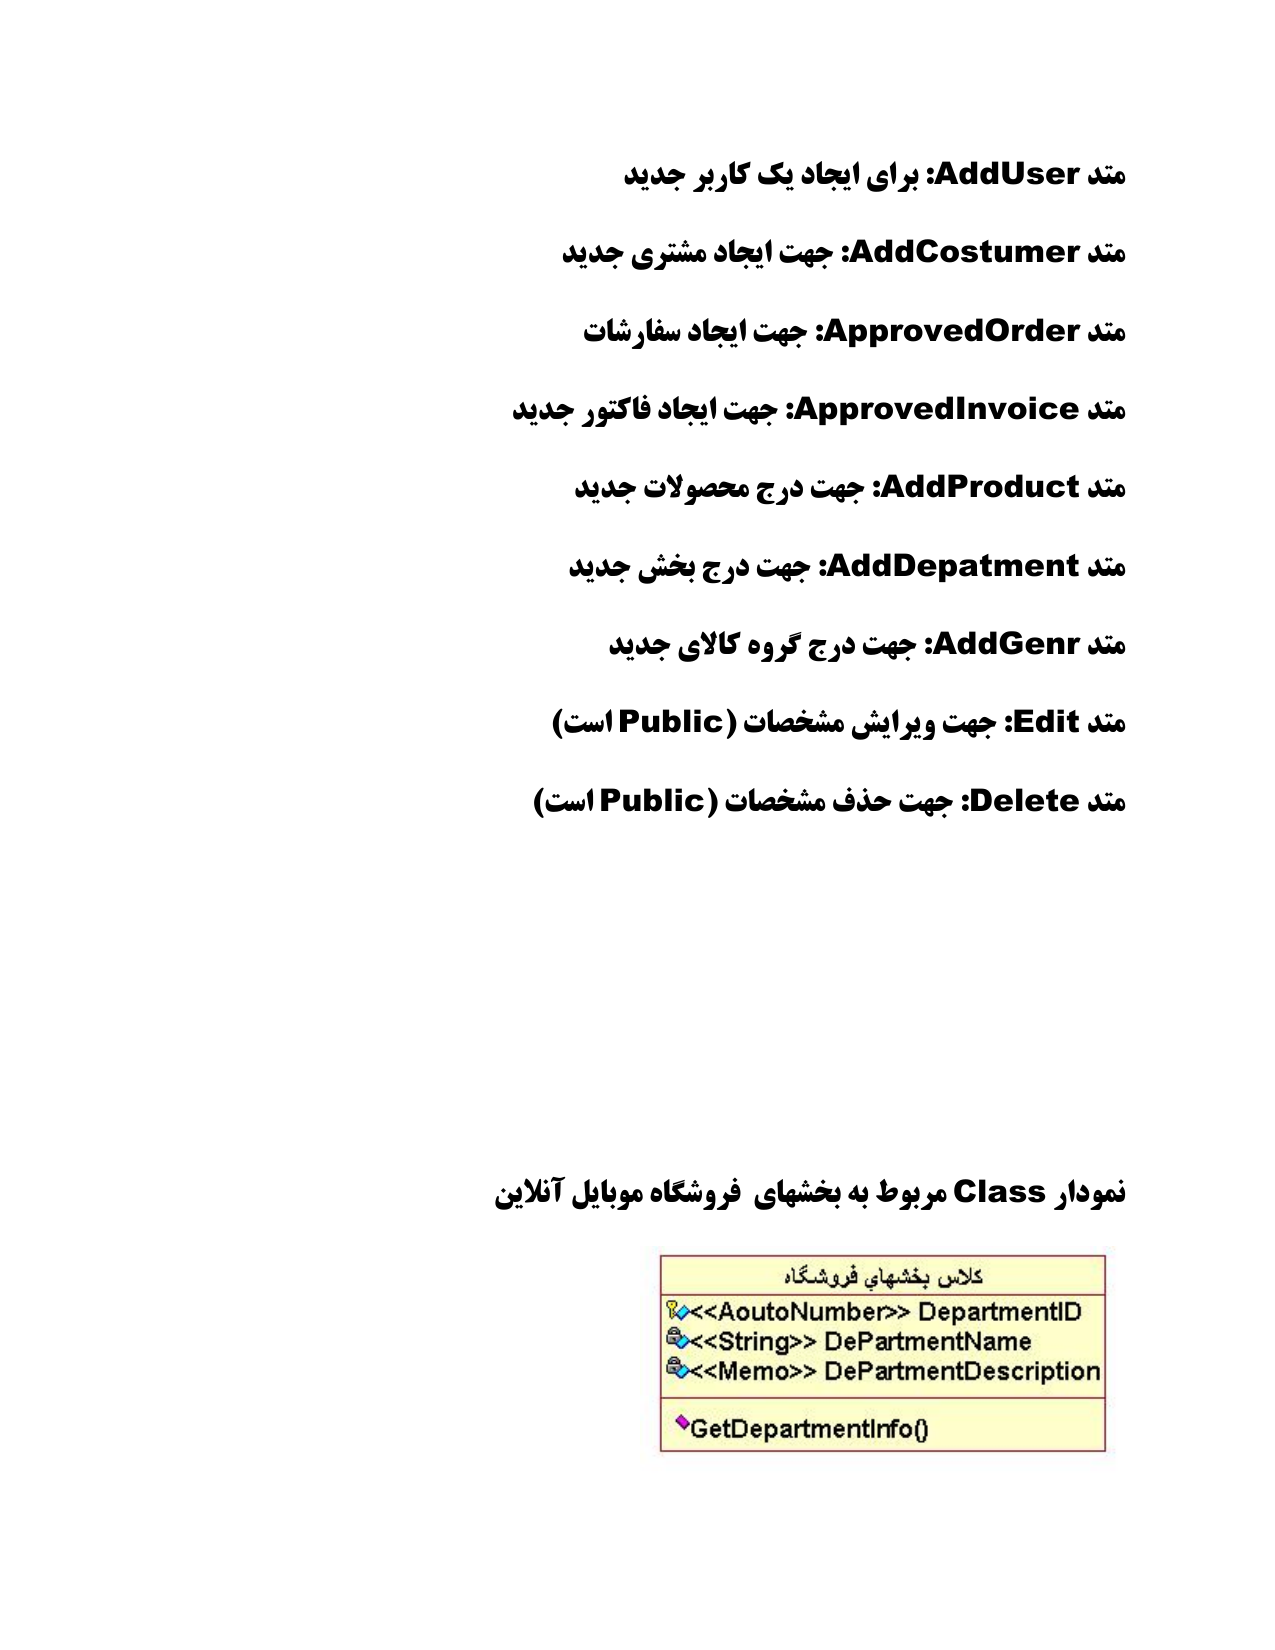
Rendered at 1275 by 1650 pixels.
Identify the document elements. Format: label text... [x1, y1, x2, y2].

text متد ApprovedInvoice: جهت ایجاد فاکتور جدید [150, 385, 1125, 429]
text متد AddCostumer: جهت ایجاد مشتری جدید [150, 228, 1125, 272]
text متد Delete: جهت حذف مشخصات (Public است) [150, 777, 1125, 821]
text متد ApprovedOrder: جهت ایجاد سفارشات [150, 307, 1125, 351]
text متد Edit: جهت ویرایش مشخصات (Public است) [150, 698, 1125, 742]
text متد AddUser: برای ایجاد یک کاربر جدید [150, 150, 1125, 194]
text متد AddProduct: جهت درج محصولات جدید [150, 463, 1125, 507]
text متد AddDepatment: جهت درج بخش جدید [150, 542, 1125, 586]
text نمودار Class مربوط به بخشهای فروشگاه موبایل آنلاین [150, 1168, 1125, 1212]
picture [640, 1246, 1125, 1474]
text متد AddGenr: جهت درج گروه کالای جدید [150, 620, 1125, 664]
